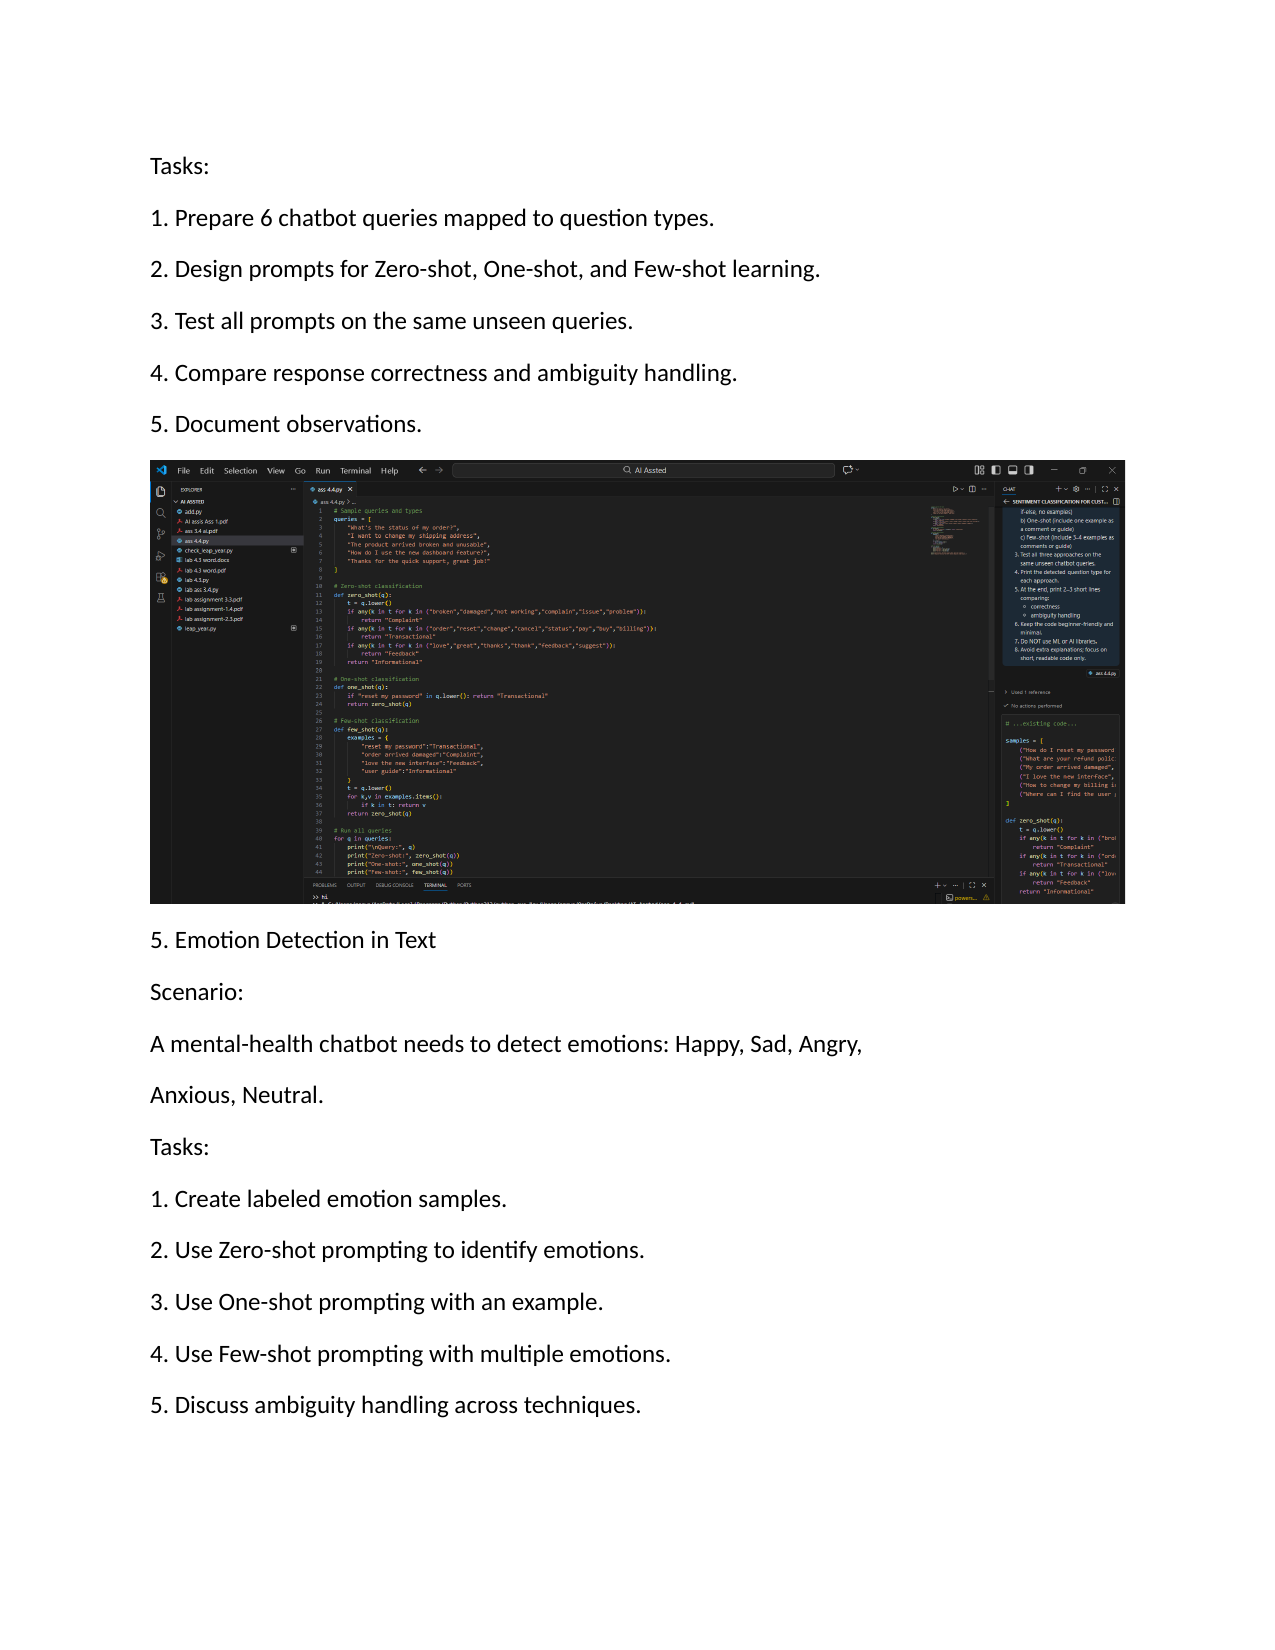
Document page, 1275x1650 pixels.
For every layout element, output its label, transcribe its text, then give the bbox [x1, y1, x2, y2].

text 2. Use Zero-shot prompting to identify emotions. [150, 1235, 1125, 1265]
text 5. Discuss ambiguity handling across techniques. [150, 1390, 1125, 1420]
text 4. Use Few-shot prompting with multiple emotions. [150, 1338, 1125, 1368]
text Anxious, Neutral. [150, 1080, 1125, 1110]
text 5. Document observations. [150, 408, 1125, 439]
text 3. Test all prompts on the same unseen queries. [150, 305, 1125, 336]
text Tasks: [150, 150, 1125, 181]
text 3. Use One-shot prompting with an example. [150, 1286, 1125, 1317]
picture [150, 460, 1125, 904]
text 5. Emotion Detection in Text [150, 925, 1125, 955]
text Tasks: [150, 1131, 1125, 1162]
text 1. Create labeled emotion samples. [150, 1183, 1125, 1213]
text 2. Design prompts for Zero-shot, One-shot, and Few-shot learning. [150, 253, 1125, 284]
text Scenario: [150, 976, 1125, 1007]
text 4. Compare response correctness and ambiguity handling. [150, 357, 1125, 387]
text 1. Prepare 6 chatbot queries mapped to question types. [150, 202, 1125, 232]
text A mental-health chatbot needs to detect emotions: Happy, Sad, Angry, [150, 1028, 1125, 1058]
